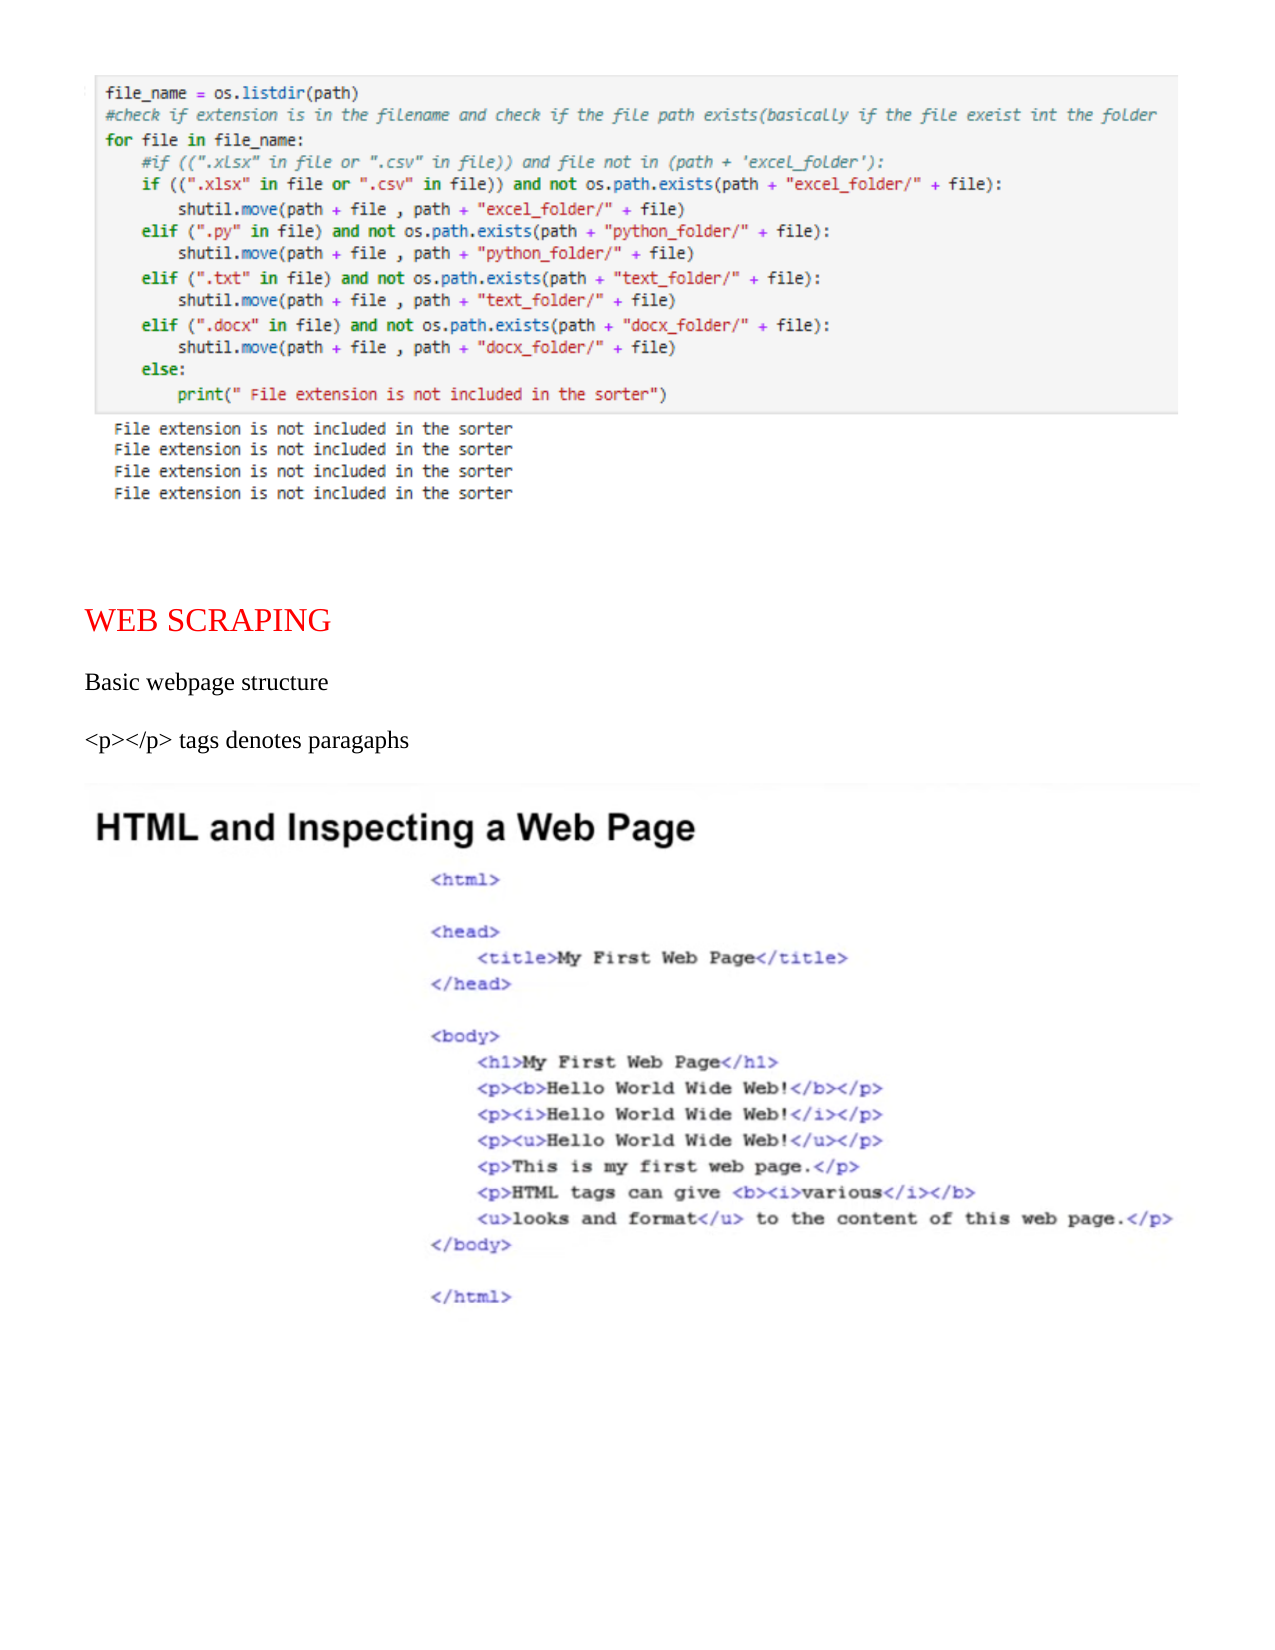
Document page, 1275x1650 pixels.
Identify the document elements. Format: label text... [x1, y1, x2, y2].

picture [84, 783, 1200, 1322]
text WEB SCRAPING [84, 600, 1200, 638]
text Basic webpage structure [84, 667, 1200, 696]
text <p></p> tags denotes paragaphs [84, 725, 1200, 754]
picture [84, 75, 1179, 504]
